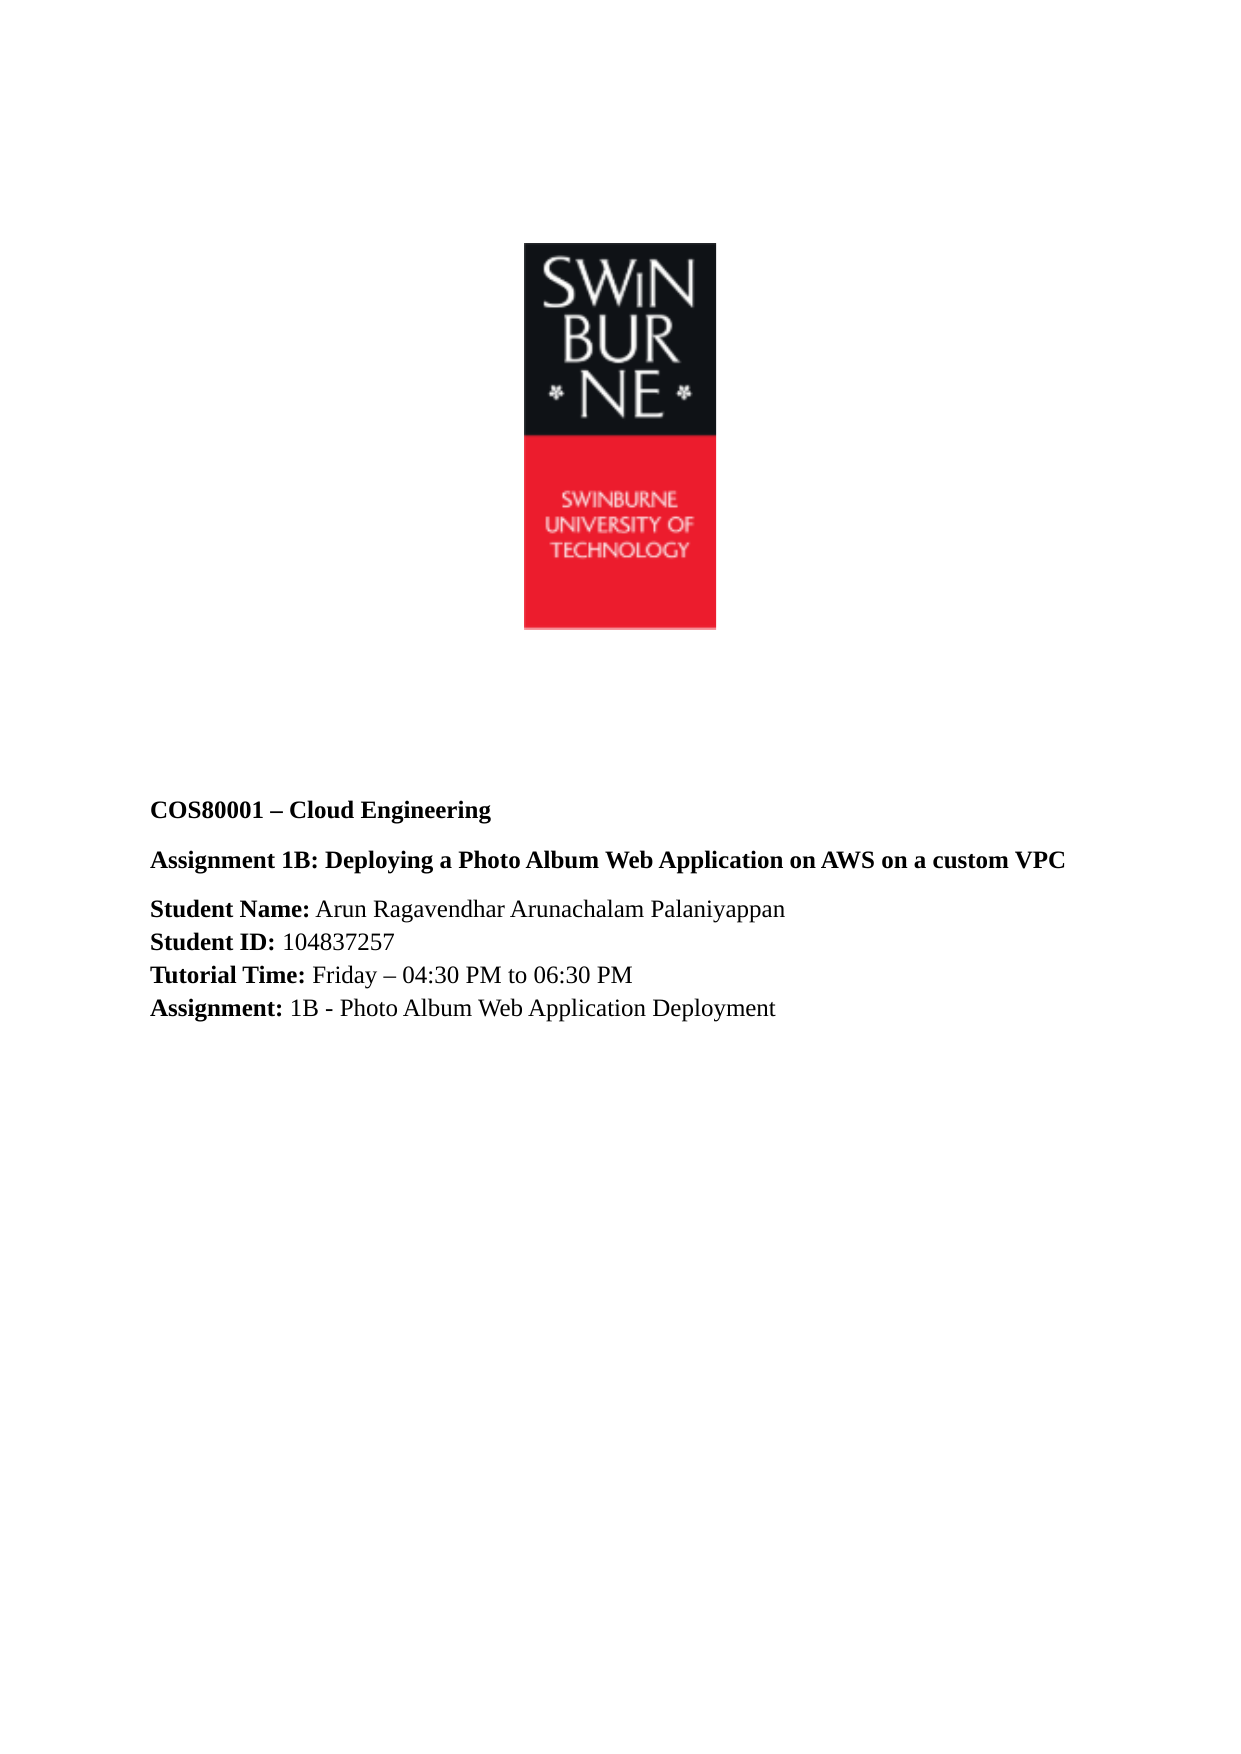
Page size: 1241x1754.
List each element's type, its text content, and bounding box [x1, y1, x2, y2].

picture [524, 243, 717, 630]
text Student Name: Arun Ragavendhar Arunachalam Palaniyappan Student ID: 104837257 Tutorial Time: Friday – 04:30 PM to 06:30 PM Assignment: 1B - Photo Album Web Application Deployment [150, 894, 1090, 1022]
text Assignment 1B: Deploying a Photo Album Web Application on AWS on a custom VPC [150, 845, 1090, 873]
text COS80001 – Cloud Engineering [150, 795, 1090, 824]
